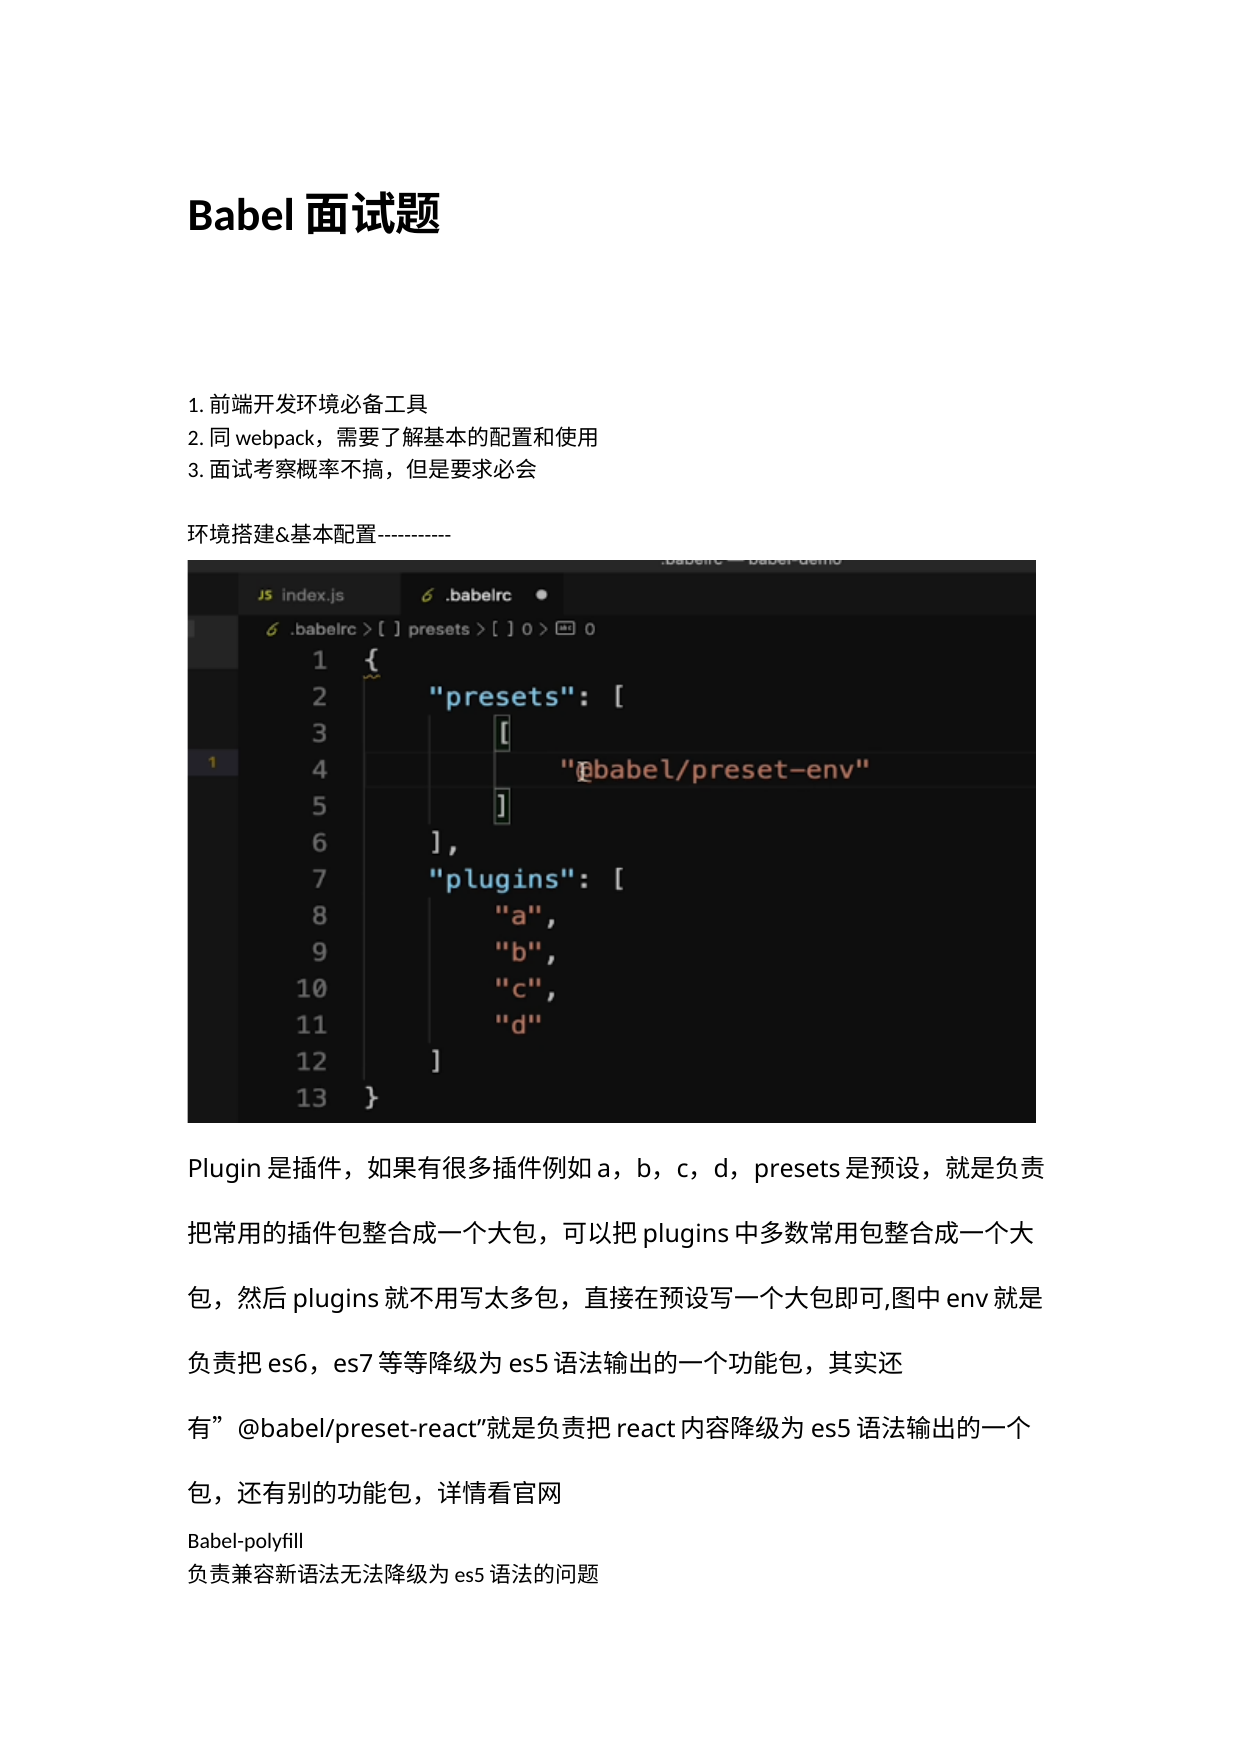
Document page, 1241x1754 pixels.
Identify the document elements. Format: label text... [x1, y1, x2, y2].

list 同webpack，需要了解基本的配置和使用 [187, 419, 1053, 452]
subtitle Babel面试题 [187, 162, 1053, 259]
list 环境搭建&基本配置----------- [187, 517, 1053, 549]
list 前端开发环境必备工具 [187, 387, 1053, 419]
picture [187, 560, 1036, 1123]
text Plugin是插件，如果有很多插件例如a，b，c，d，presets是预设，就是负责把常用的插件包整合成一个大包，可以把plugins中多数常用包整合成一个大包，然后plugins就不用写太多包，直接在预设写一个大包即可,图中env就是负责把es6，es7等等降级为es5语法输出的一个功能包，其实还有”@babel/preset-react”就是负责把react内容降级为es5语法输出的一个包，还有别的功能包，详情看官网 [187, 1134, 1053, 1524]
list 面试考察概率不搞，但是要求必会 [187, 452, 1053, 484]
list Babel-polyfill [187, 1524, 1053, 1557]
list 负责兼容新语法无法降级为es5语法的问题 [187, 1557, 1053, 1589]
